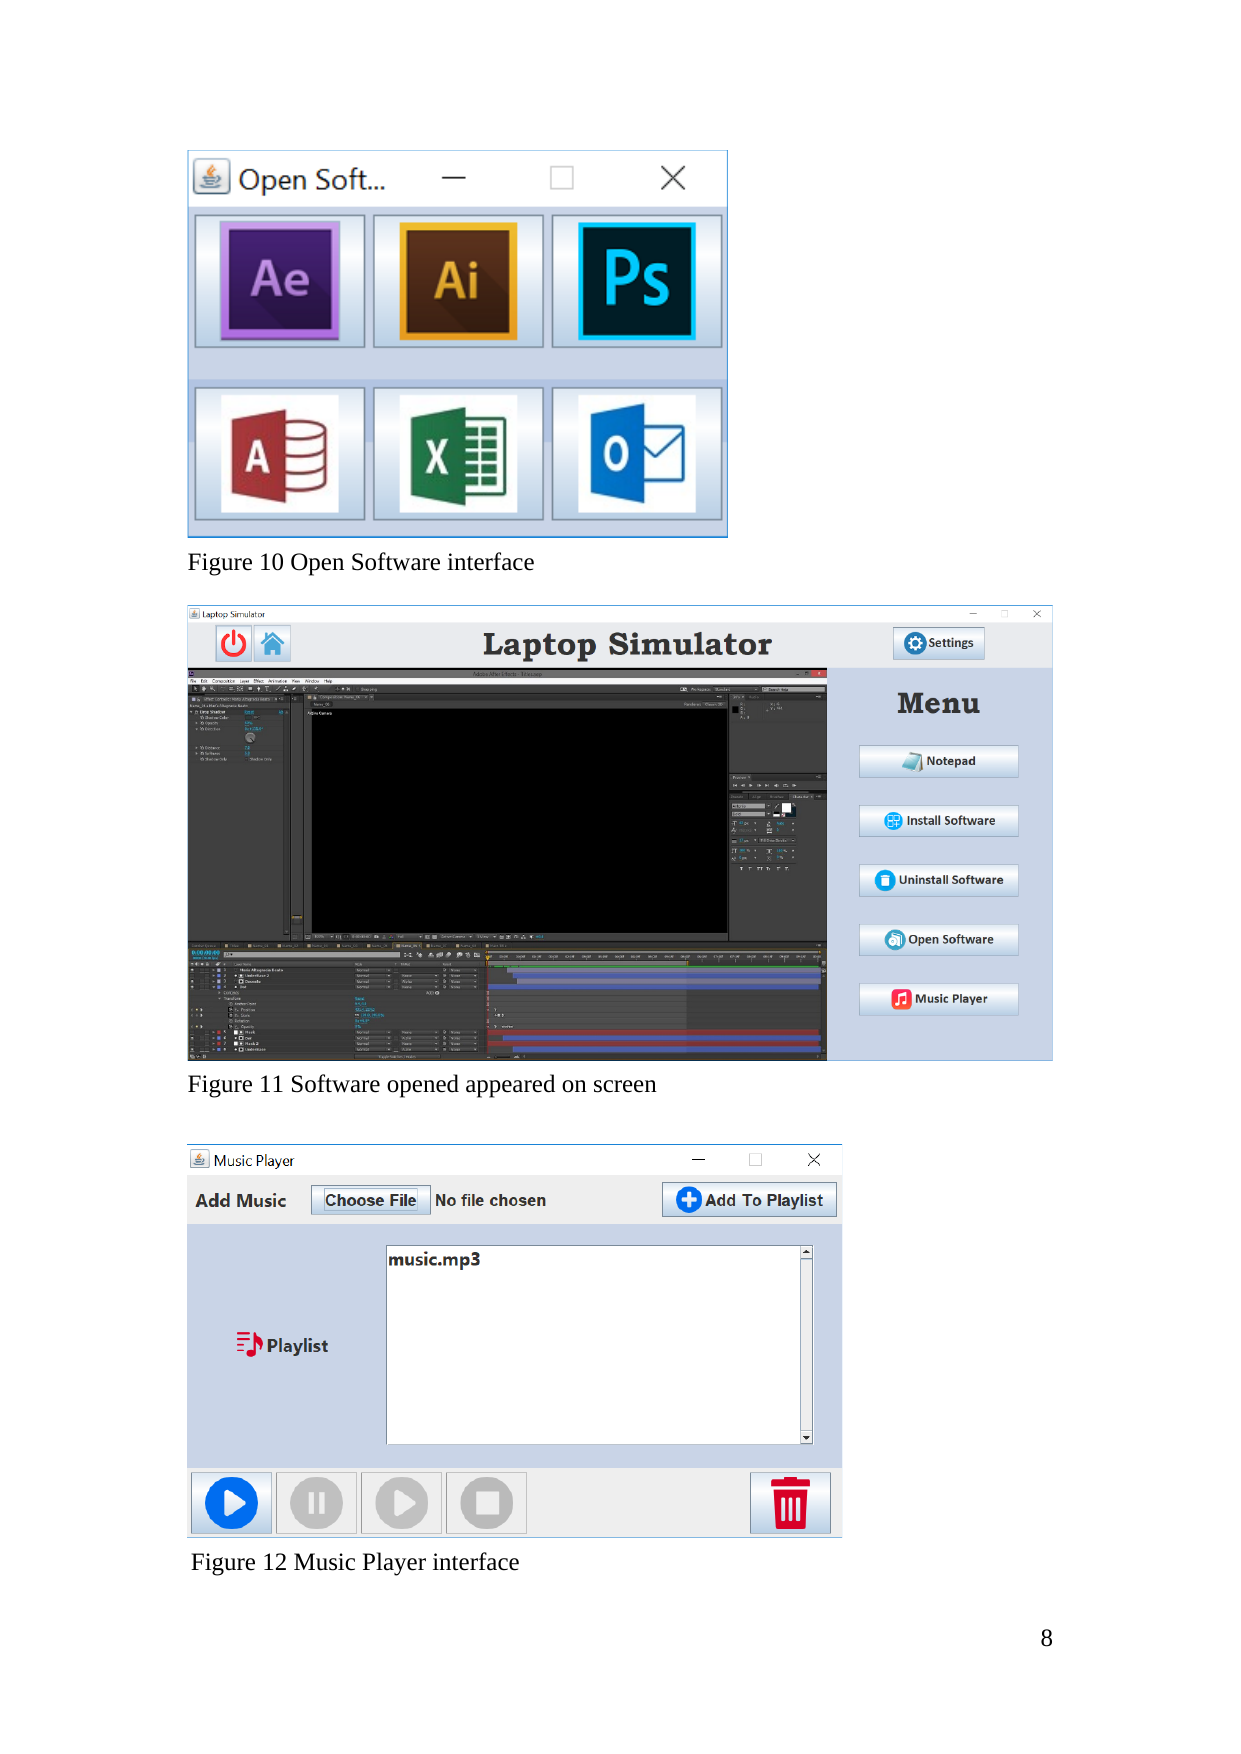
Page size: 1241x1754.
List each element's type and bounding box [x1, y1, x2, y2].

picture [187, 150, 728, 538]
picture [187, 605, 1053, 1061]
picture [187, 1144, 843, 1538]
